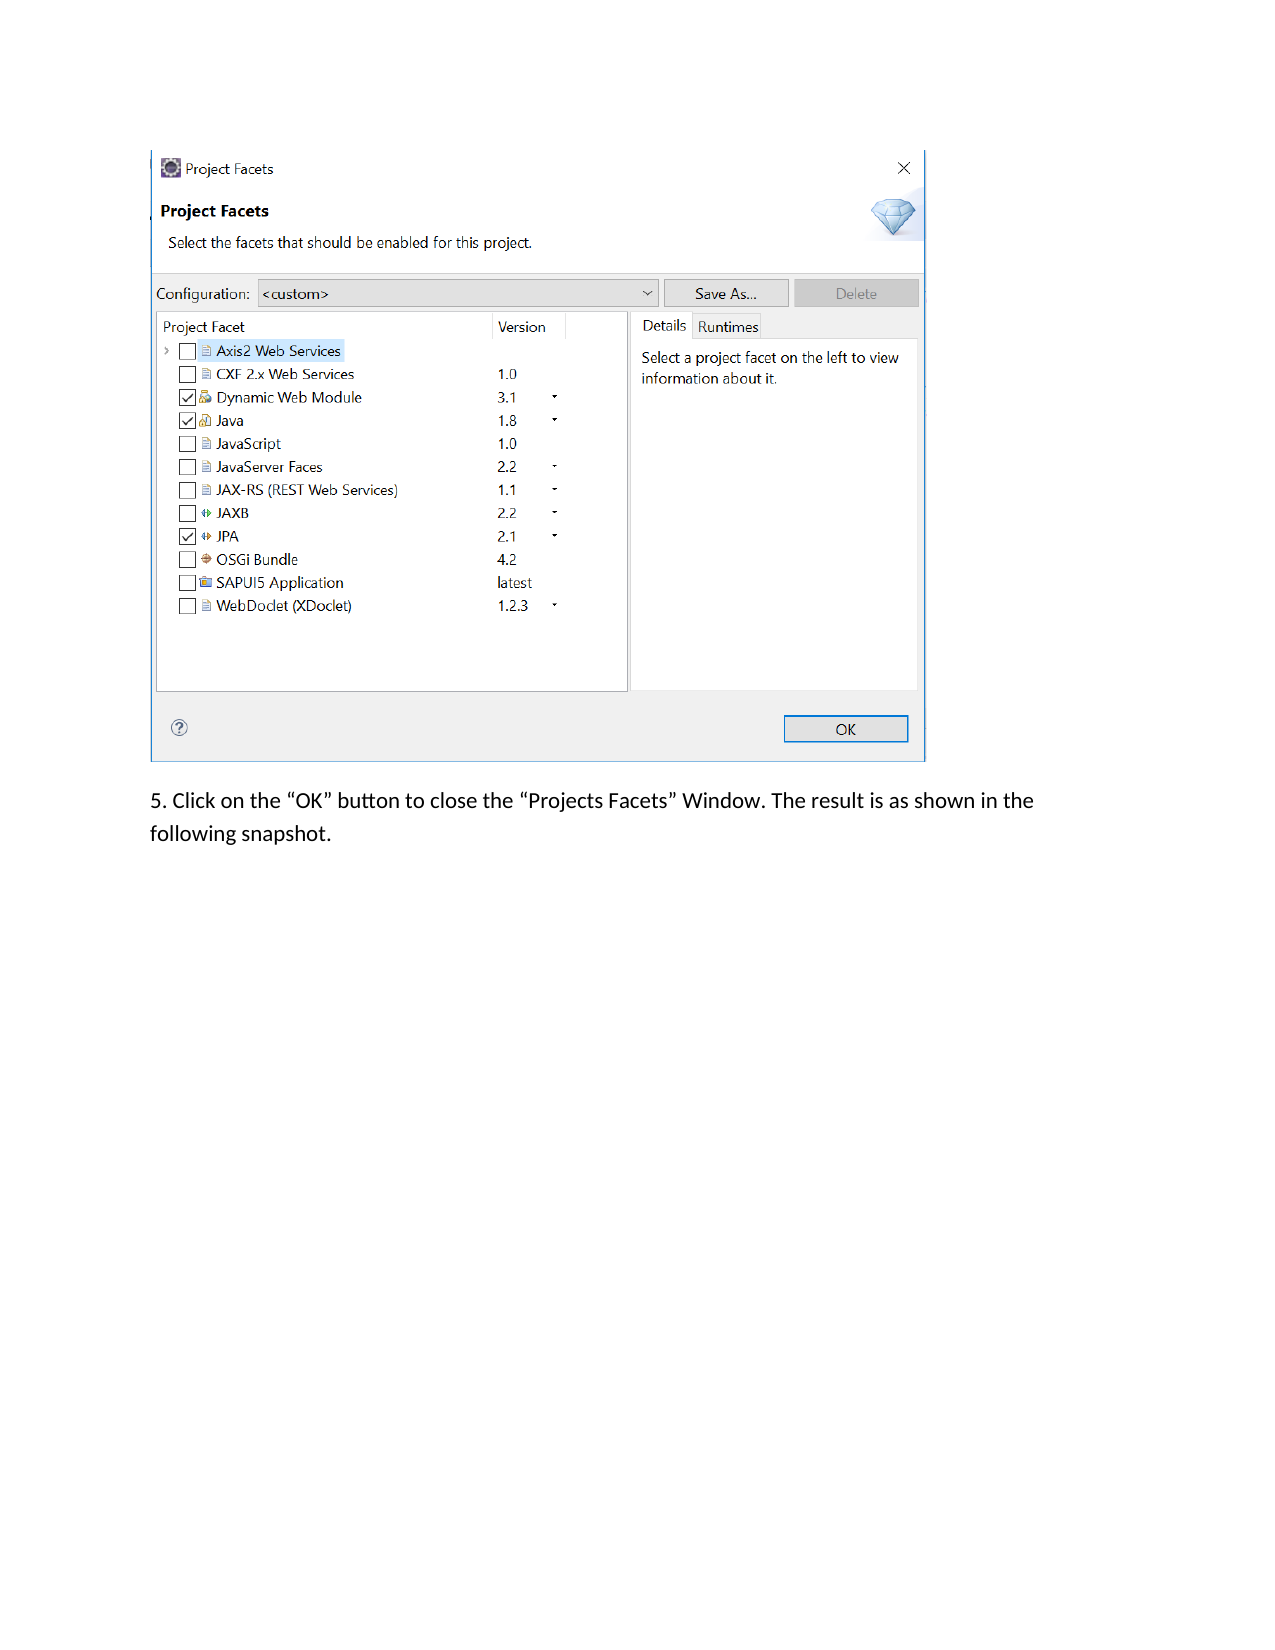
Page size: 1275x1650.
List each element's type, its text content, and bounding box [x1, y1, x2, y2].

text 5. Click on the “OK” button to close the “Projects Facets” Window. The result is as shown in the following snapshot. [150, 786, 1125, 847]
picture [150, 150, 927, 762]
